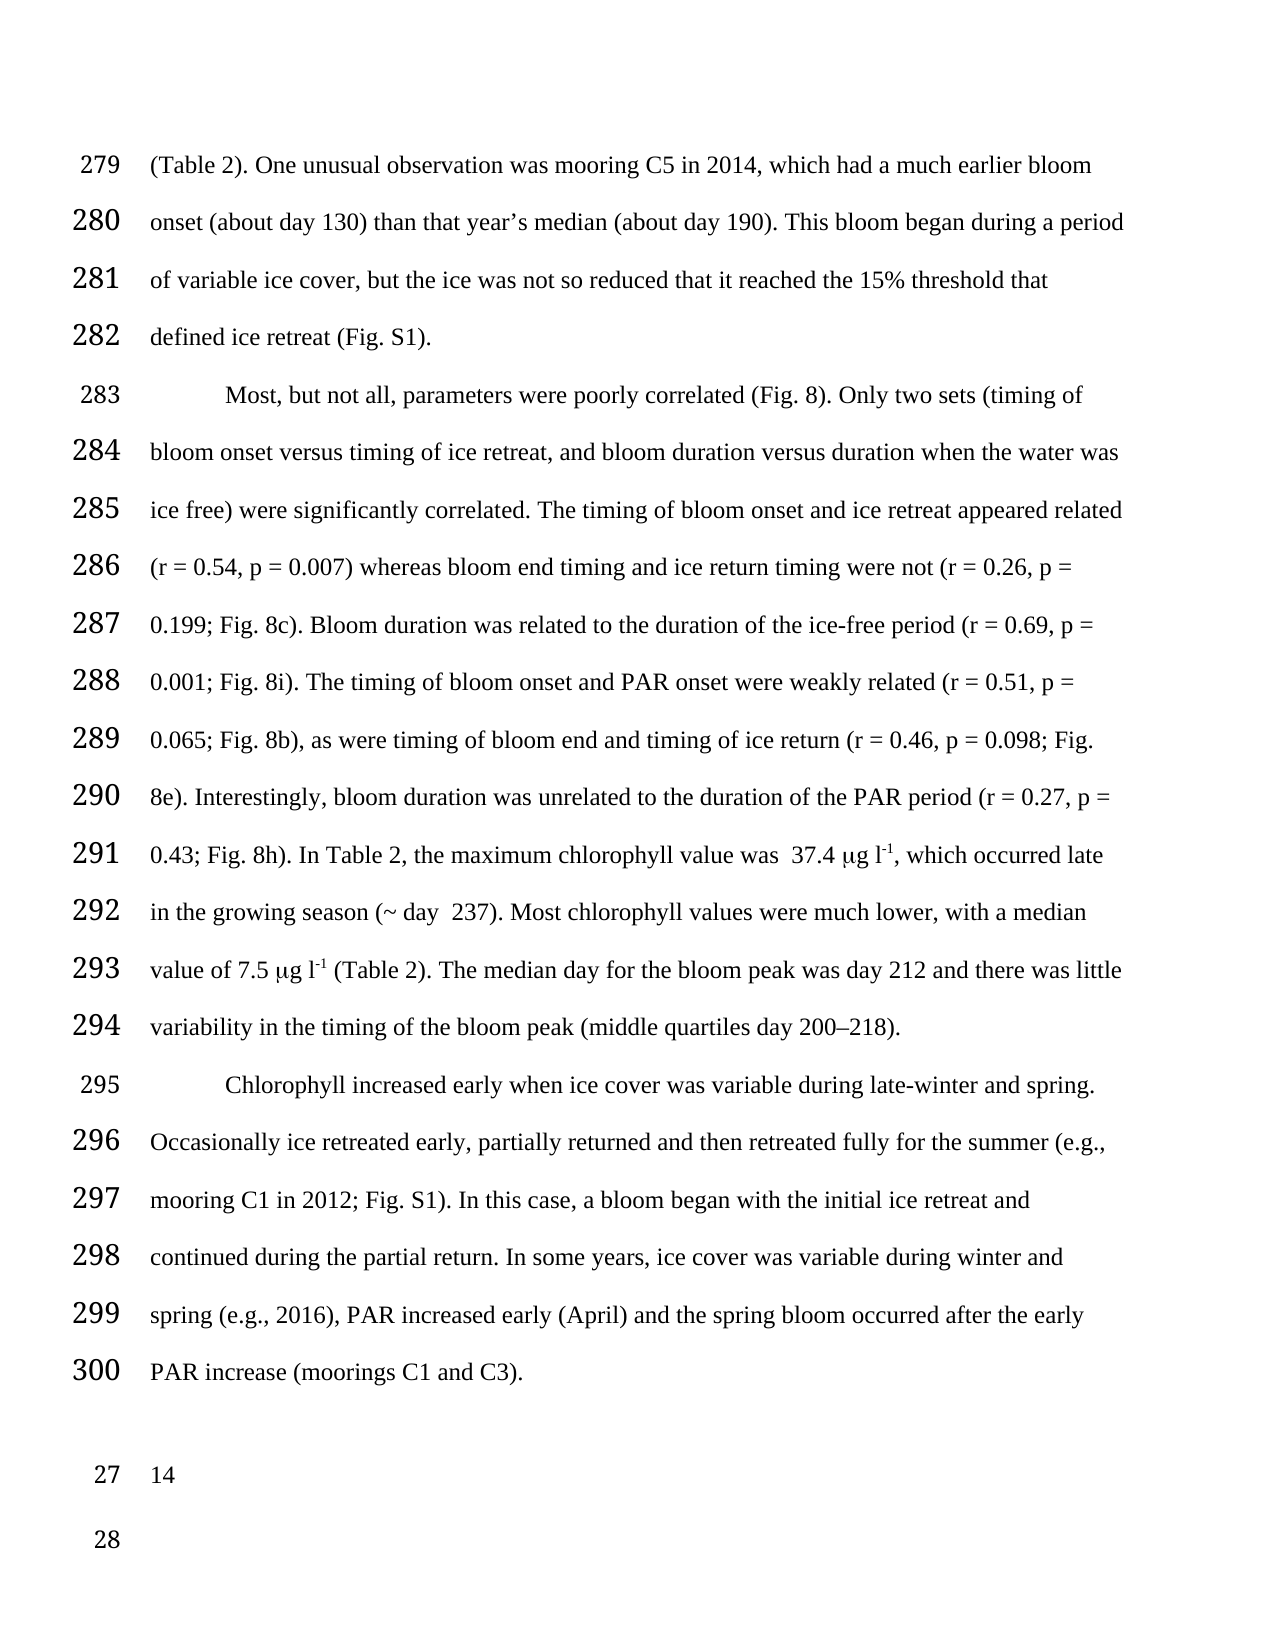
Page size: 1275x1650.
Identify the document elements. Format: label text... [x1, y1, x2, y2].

text Most, but not all, parameters were poorly correlated (Fig. 8). Only two sets (timing of bloom onset versus timing of ice retreat, and bloom duration versus duration when the water was ice free) were significantly correlated. The timing of bloom onset and ice retreat appeared related (r = 0.54, p = 0.007) whereas bloom end timing and ice return timing were not (r = 0.26, p = 0.199; Fig. 8c). Bloom duration was related to the duration of the ice-free period (r = 0.69, p = 0.001; Fig. 8i). The timing of bloom onset and PAR onset were weakly related (r = 0.51, p = 0.065; Fig. 8b), as were timing of bloom end and timing of ice return (r = 0.46, p = 0.098; Fig. 8e). Interestingly, bloom duration was unrelated to the duration of the PAR period (r = 0.27, p = 0.43; Fig. 8h). In Table 2, the maximum chlorophyll value was 37.4 g l-1, which occurred late in the growing season (~ day 237). Most chlorophyll values were much lower, with a median value of 7.5 g l-1 (Table 2). The median day for the bloom peak was day 212 and there was little variability in the timing of the bloom peak (middle quartiles day 200–218). [150, 380, 1125, 1041]
text Chlorophyll increased early when ice cover was variable during late-winter and spring. Occasionally ice retreated early, partially returned and then retreated fully for the summer (e.g., mooring C1 in 2012; Fig. S1). In this case, a bloom began with the initial ice retreat and continued during the partial return. In some years, ice cover was variable during winter and spring (e.g., 2016), PAR increased early (April) and the spring bloom occurred after the early PAR increase (moorings C1 and C3). [150, 1070, 1125, 1386]
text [150, 150, 1125, 351]
